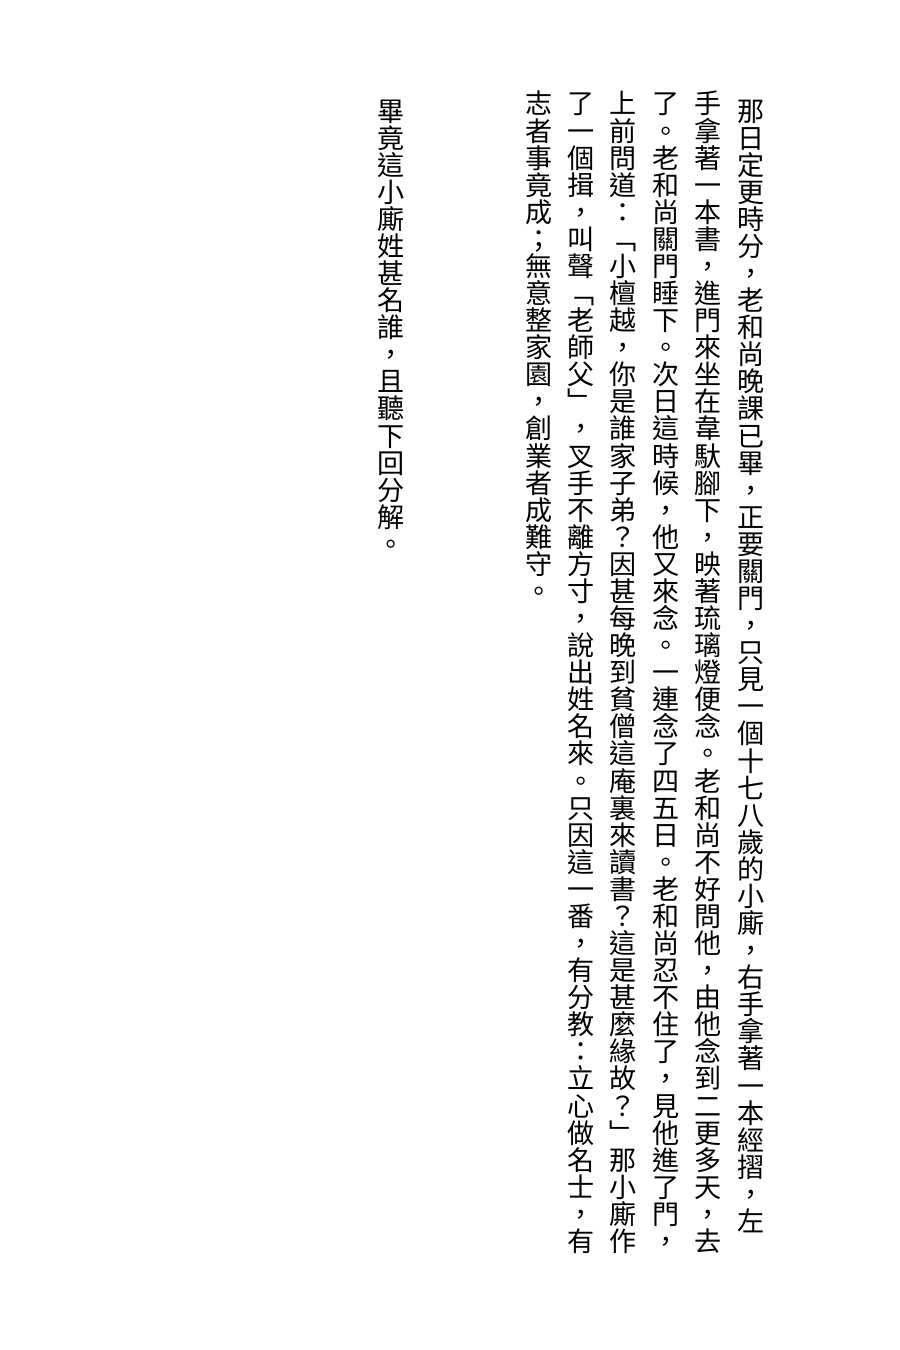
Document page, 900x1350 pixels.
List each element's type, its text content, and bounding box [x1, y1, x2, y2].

text 畢竟這小廝姓甚名誰，且聽下回分解。 [328, 90, 450, 1260]
text 那日定更時分，老和尚晚課已畢，正要關門，只見一個十七八歲的小廝，右手拿著一本經摺，左手拿著一本書，進門來坐在韋馱腳下，映著琉璃燈便念。老和尚不好問他，由他念到二更多天，去了。老和尚關門睡下。次日這時候，他又來念。一連念了四五日。老和尚忍不住了，見他進了門，上前問道：﹁小檀越，你是誰家子弟？因甚每晚到貧僧這庵裏來讀書？這是甚麼緣故？﹂那小廝作了一個揖，叫聲﹁老師父﹂，叉手不離方寸，說出姓名來。只因這一番，有分教：立心做名士，有志者事竟成；無意整家園，創業者成難守。 [476, 90, 810, 1260]
